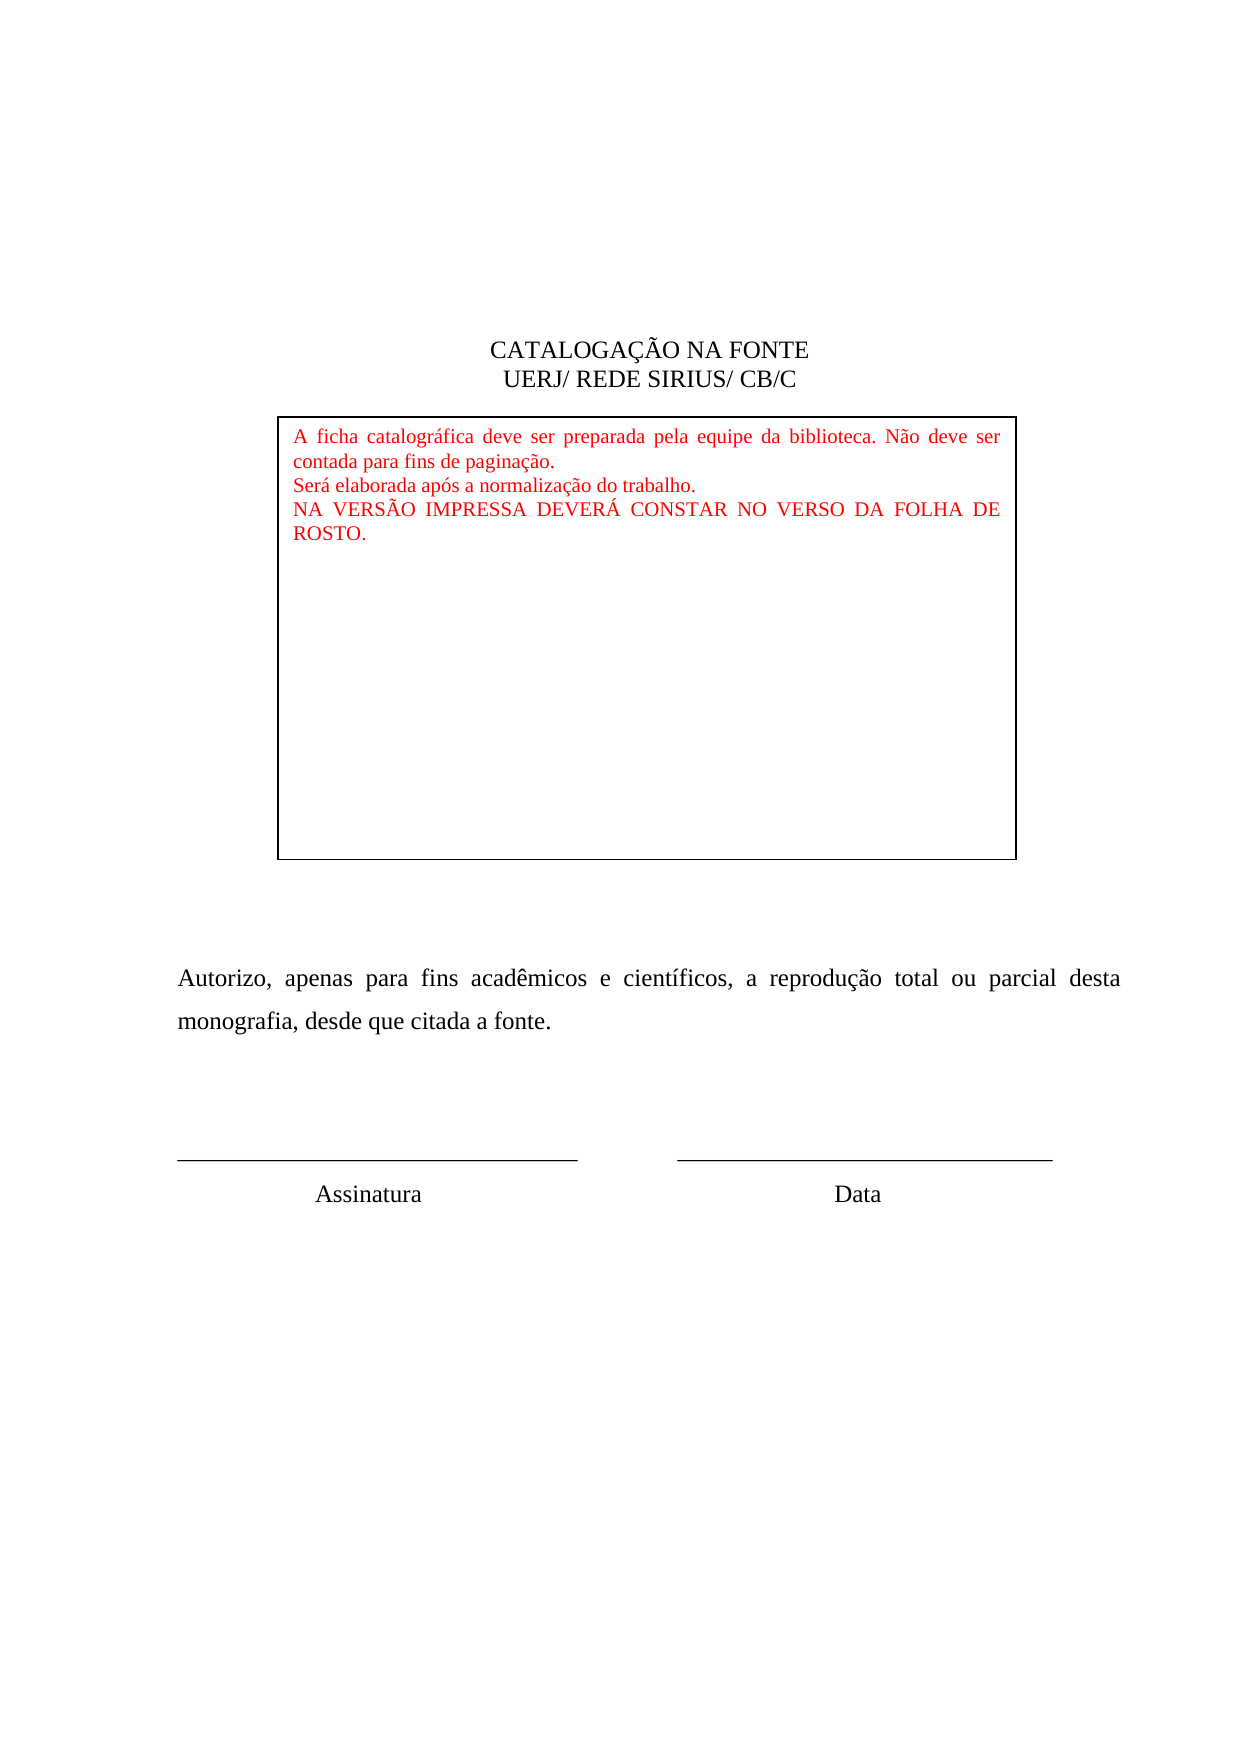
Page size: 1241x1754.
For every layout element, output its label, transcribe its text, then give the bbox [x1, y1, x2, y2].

text Autorizo, apenas para fins acadêmicos e científicos, a reprodução total ou parcial desta monografia, desde que citada a fonte. [177, 963, 1122, 1035]
text CATALOGAÇÃO NA FONTE [177, 335, 1122, 364]
text Assinatura Data [177, 1179, 1122, 1207]
text ________________________________ ______________________________ [177, 1136, 1122, 1164]
text UERJ/ REDE SIRIUS/ CB/C [177, 364, 1122, 393]
